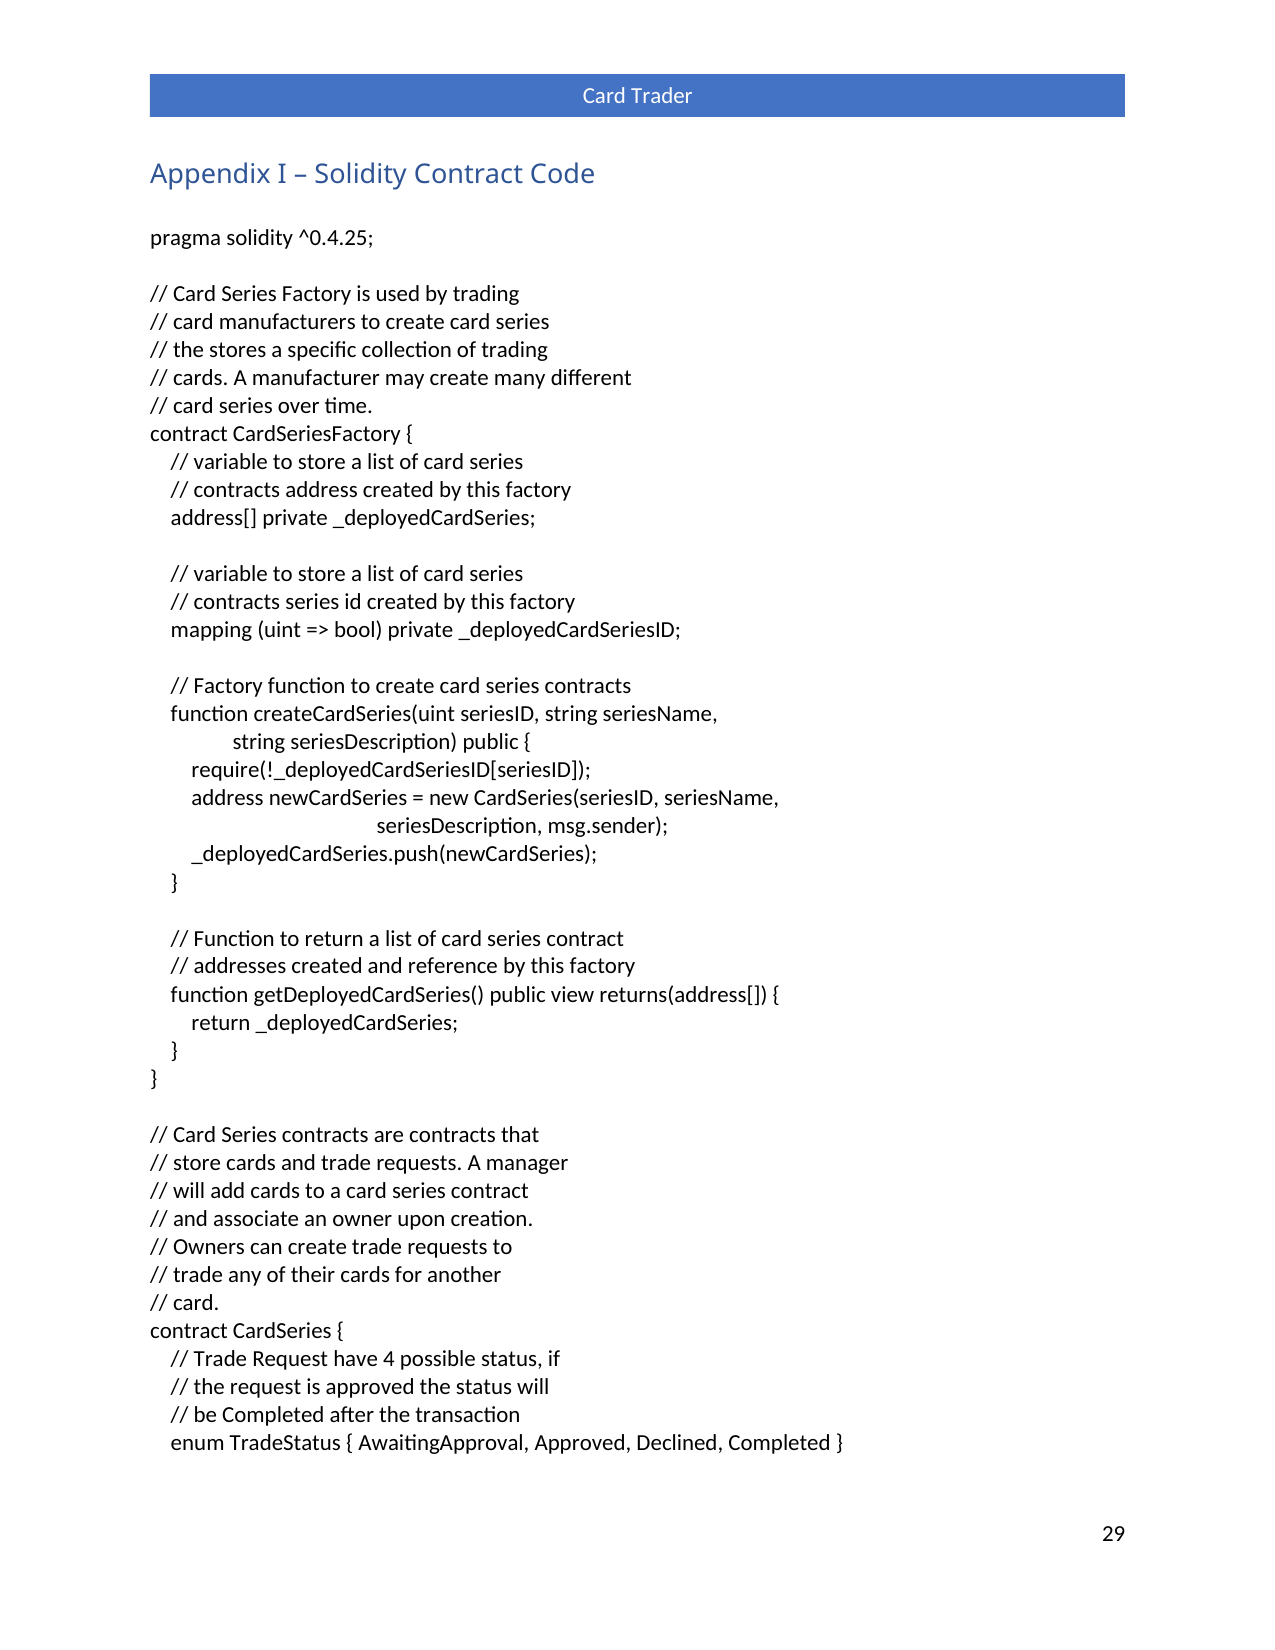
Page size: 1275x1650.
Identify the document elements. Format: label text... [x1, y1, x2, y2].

text // variable to store a list of card series [150, 559, 1125, 587]
text // trade any of their cards for another [150, 1260, 1125, 1288]
text // Card Series contracts are contracts that [150, 1120, 1125, 1148]
text // cards. A manufacturer may create many different [150, 363, 1125, 391]
text // will add cards to a card series contract [150, 1176, 1125, 1204]
text // addresses created and reference by this factory [150, 952, 1125, 980]
text function createCardSeries(uint seriesID, string seriesName, [150, 699, 1125, 727]
text } [150, 1036, 1125, 1064]
text address[] private _deployedCardSeries; [150, 503, 1125, 531]
text _deployedCardSeries.push(newCardSeries); [150, 839, 1125, 868]
text contract CardSeries { [150, 1316, 1125, 1344]
text // contracts series id created by this factory [150, 587, 1125, 615]
text enum TradeStatus { AwaitingApproval, Approved, Declined, Completed } [150, 1428, 1125, 1456]
text address newCardSeries = new CardSeries(seriesID, seriesName, [150, 783, 1125, 812]
text pragma solidity ^0.4.25; [150, 223, 1125, 251]
text // Owners can create trade requests to [150, 1232, 1125, 1260]
text // be Completed after the transaction [150, 1400, 1125, 1428]
text // variable to store a list of card series [150, 447, 1125, 475]
text // Card Series Factory is used by trading [150, 279, 1125, 307]
text // Factory function to create card series contracts [150, 671, 1125, 699]
text contract CardSeriesFactory { [150, 419, 1125, 447]
subtitle Appendix I – Solidity Contract Code [150, 154, 1125, 191]
text // the request is approved the status will [150, 1372, 1125, 1400]
text // store cards and trade requests. A manager [150, 1148, 1125, 1176]
text function getDeployedCardSeries() public view returns(address[]) { [150, 980, 1125, 1008]
text // contracts address created by this factory [150, 475, 1125, 503]
text } [150, 868, 1125, 896]
text require(!_deployedCardSeriesID[seriesID]); [150, 756, 1125, 783]
text seriesDescription, msg.sender); [150, 812, 1125, 839]
text } [150, 1064, 1125, 1092]
text // and associate an owner upon creation. [150, 1204, 1125, 1232]
text // card. [150, 1288, 1125, 1316]
text mapping (uint => bool) private _deployedCardSeriesID; [150, 615, 1125, 643]
text // the stores a specific collection of trading [150, 335, 1125, 363]
text string seriesDescription) public { [150, 727, 1125, 756]
text // card manufacturers to create card series [150, 307, 1125, 335]
text return _deployedCardSeries; [150, 1008, 1125, 1036]
text // Trade Request have 4 possible status, if [150, 1344, 1125, 1372]
text // Function to return a list of card series contract [150, 924, 1125, 952]
text // card series over time. [150, 391, 1125, 419]
